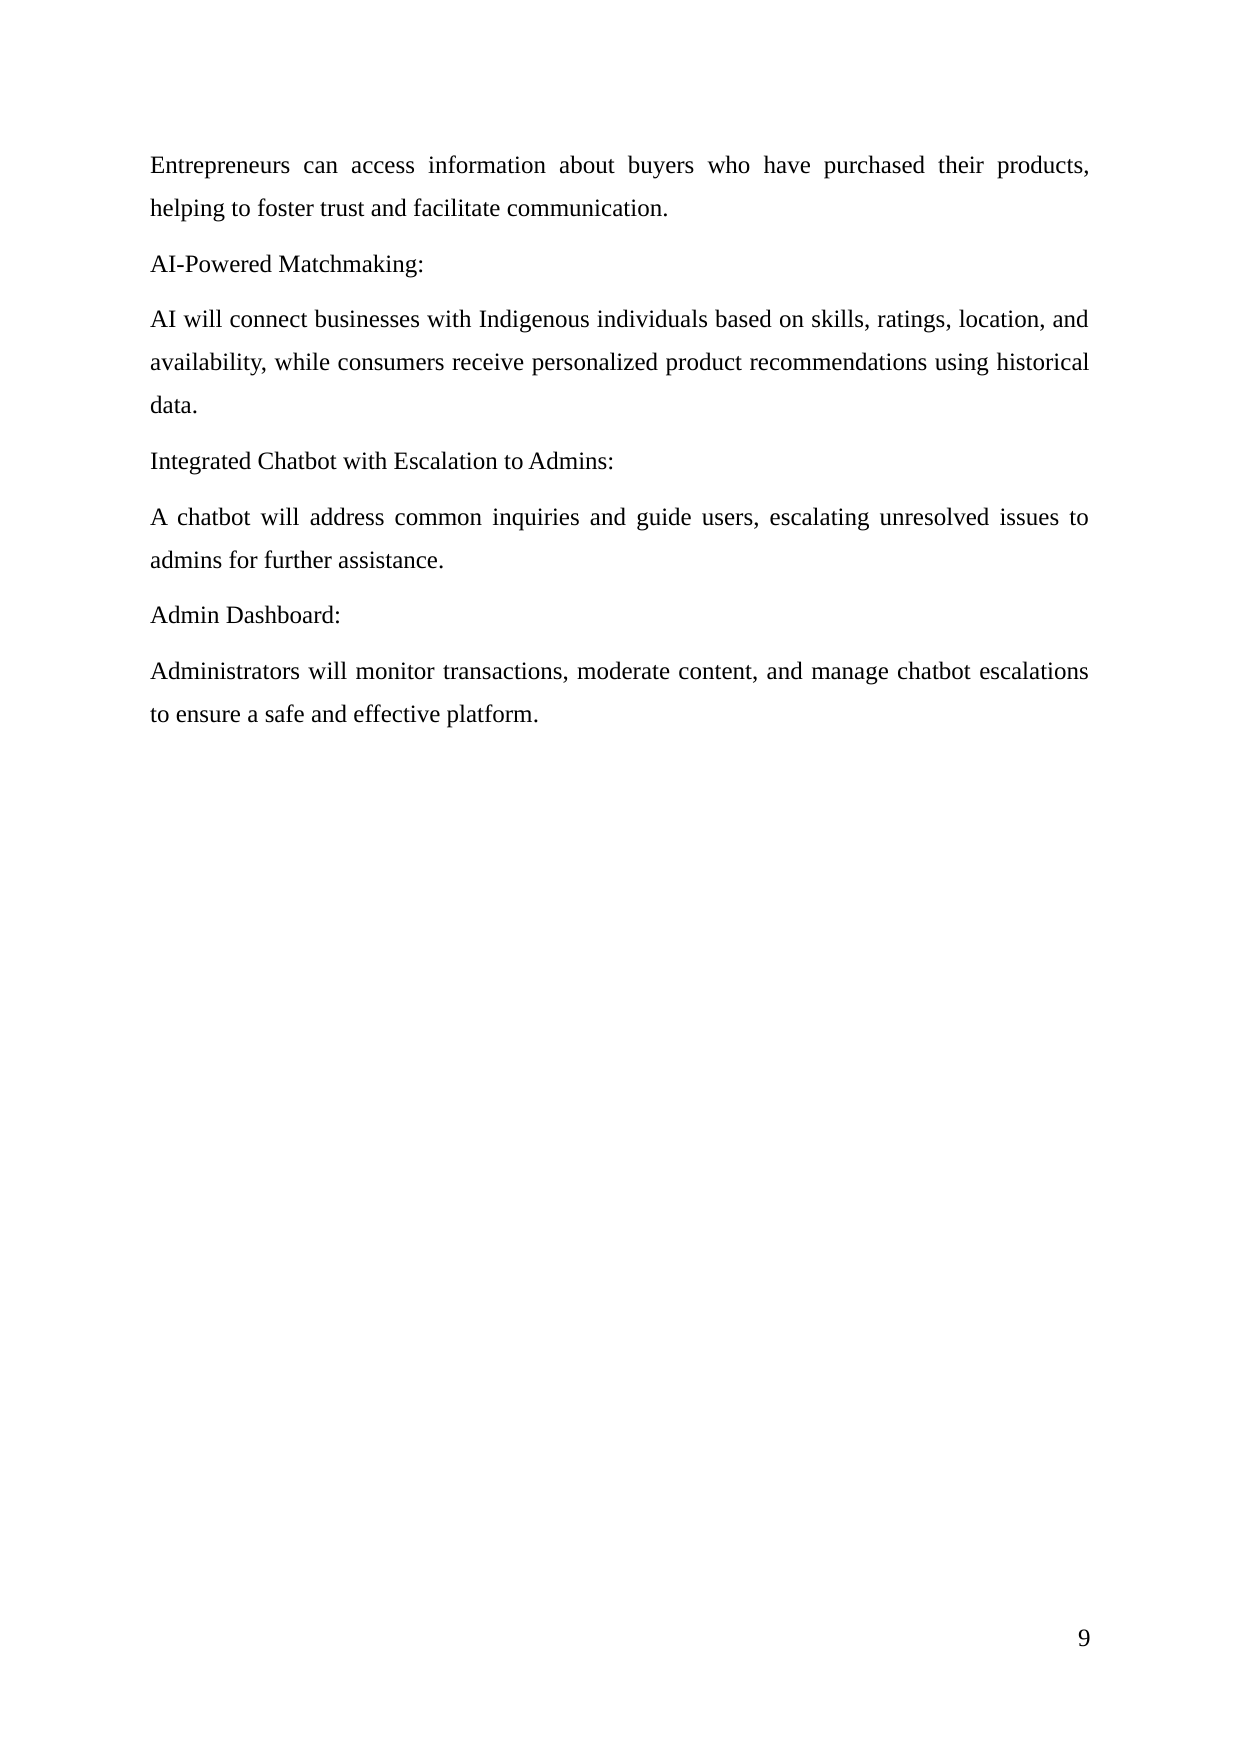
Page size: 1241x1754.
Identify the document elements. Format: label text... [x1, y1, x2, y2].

text AI-Powered Matchmaking: [150, 249, 1090, 277]
text A chatbot will address common inquiries and guide users, escalating unresolved issues to admins for further assistance. [150, 502, 1090, 574]
text Integrated Chatbot with Escalation to Admins: [150, 446, 1090, 475]
text Admin Dashboard: [150, 601, 1090, 629]
text AI will connect businesses with Indigenous individuals based on skills, ratings, location, and availability, while consumers receive personalized product recommendations using historical data. [150, 304, 1090, 419]
text Entrepreneurs can access information about buyers who have purchased their products, helping to foster trust and facilitate communication. [150, 150, 1090, 222]
text Administrators will monitor transactions, moderate content, and manage chatbot escalations to ensure a safe and effective platform. [150, 656, 1090, 728]
